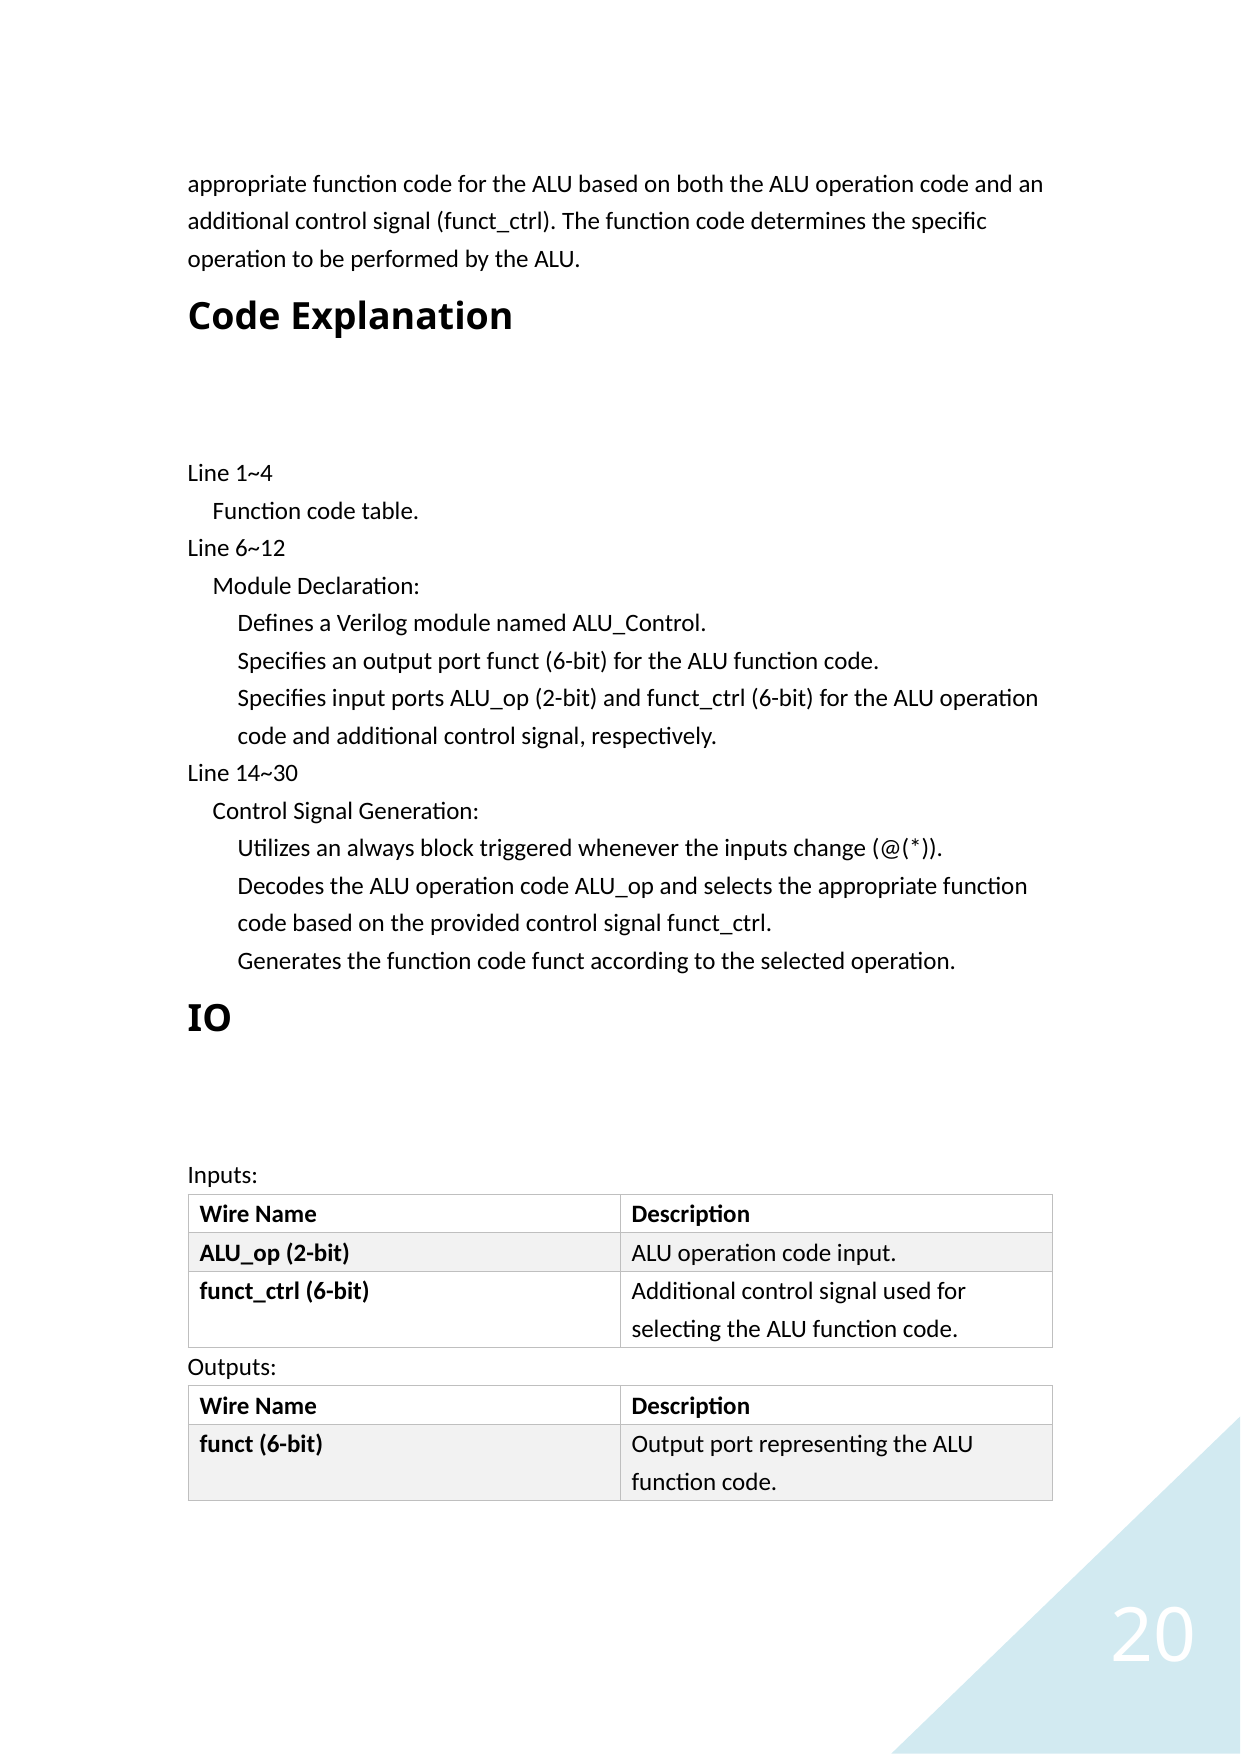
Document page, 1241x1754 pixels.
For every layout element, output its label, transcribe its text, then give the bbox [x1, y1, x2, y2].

text Module Declaration: [212, 567, 1053, 604]
table_header Wire Name [189, 1195, 620, 1232]
text Function code table. [212, 492, 1053, 529]
table_cell Additional control signal used for selecting the ALU function code. [621, 1272, 1052, 1347]
table_header Description [621, 1195, 1052, 1232]
text Line 1~4 [187, 454, 1053, 492]
table_cell Output port representing the ALU function code. [621, 1425, 1052, 1500]
subtitle Code Explanation [187, 277, 1053, 352]
table_cell funct (6-bit) [189, 1425, 620, 1500]
text Line 14~30 [187, 754, 1053, 792]
text Specifies an output port funct (6-bit) for the ALU function code. [237, 642, 1053, 679]
table_header Wire Name [189, 1386, 620, 1424]
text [187, 164, 1053, 277]
table_header Description [621, 1386, 1052, 1424]
subtitle IO [187, 979, 1053, 1054]
text Outputs: [187, 1348, 1053, 1385]
table_cell funct_ctrl (6-bit) [189, 1272, 620, 1347]
text Defines a Verilog module named ALU_Control. [237, 604, 1053, 642]
table_cell ALU_op (2-bit) [189, 1233, 620, 1271]
text Inputs: [187, 1156, 1053, 1194]
text Decodes the ALU operation code ALU_op and selects the appropriate function code based on the provided control signal funct_ctrl. [237, 867, 1053, 942]
table_cell ALU operation code input. [621, 1233, 1052, 1271]
text Specifies input ports ALU_op (2-bit) and funct_ctrl (6-bit) for the ALU operation code and additional control signal, respectively. [237, 679, 1053, 754]
text Generates the function code funct according to the selected operation. [237, 942, 1053, 979]
text Line 6~12 [187, 529, 1053, 567]
text Control Signal Generation: [212, 792, 1053, 829]
text Utilizes an always block triggered whenever the inputs change (@(*)). [237, 829, 1053, 867]
